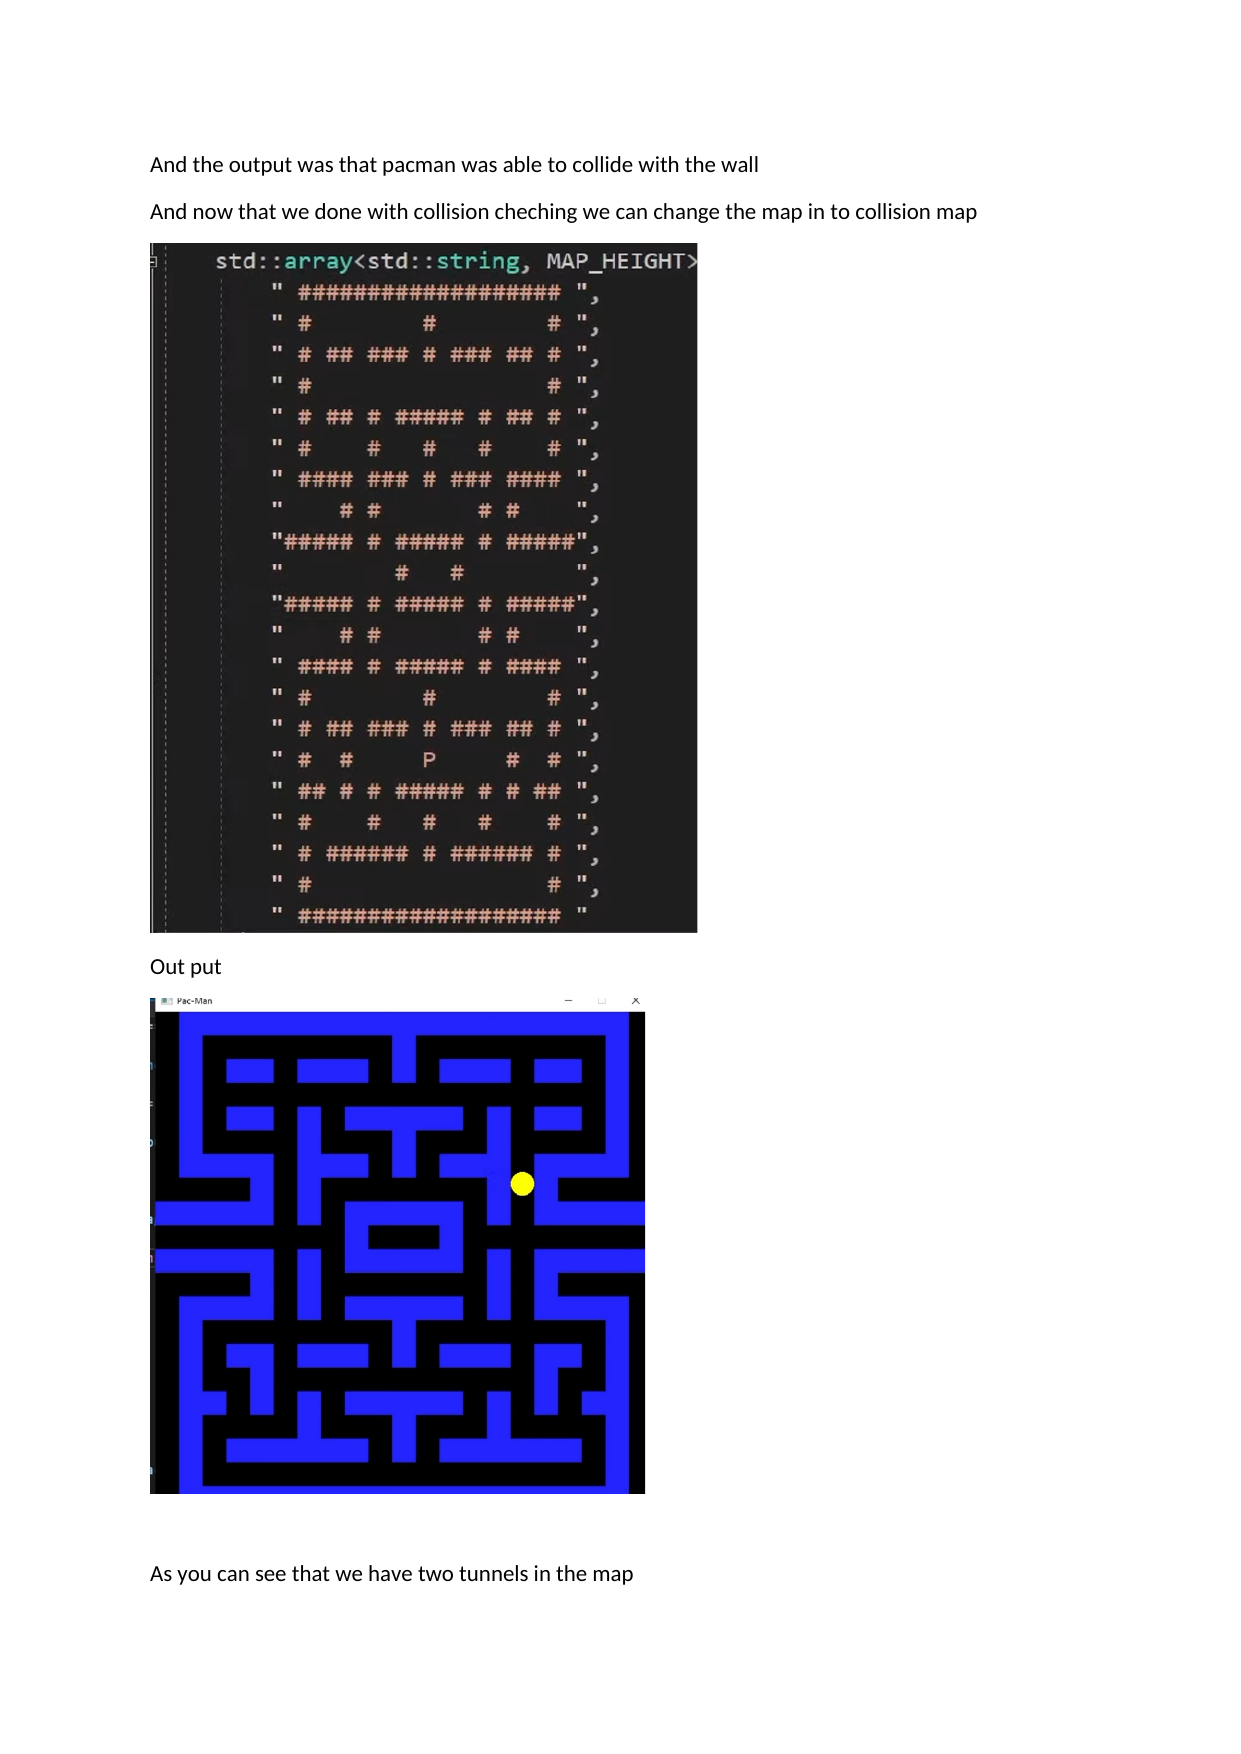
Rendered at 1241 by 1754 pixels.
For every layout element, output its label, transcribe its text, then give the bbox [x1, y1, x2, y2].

text As you can see that we have two tunnels in the map [150, 1559, 1090, 1587]
text And the output was that pacman was able to collide with the wall [150, 150, 1090, 178]
text Out put [150, 952, 1090, 980]
picture [150, 243, 698, 933]
text And now that we done with collision cheching we can change the map in to collision map [150, 197, 1090, 225]
picture [150, 998, 646, 1494]
